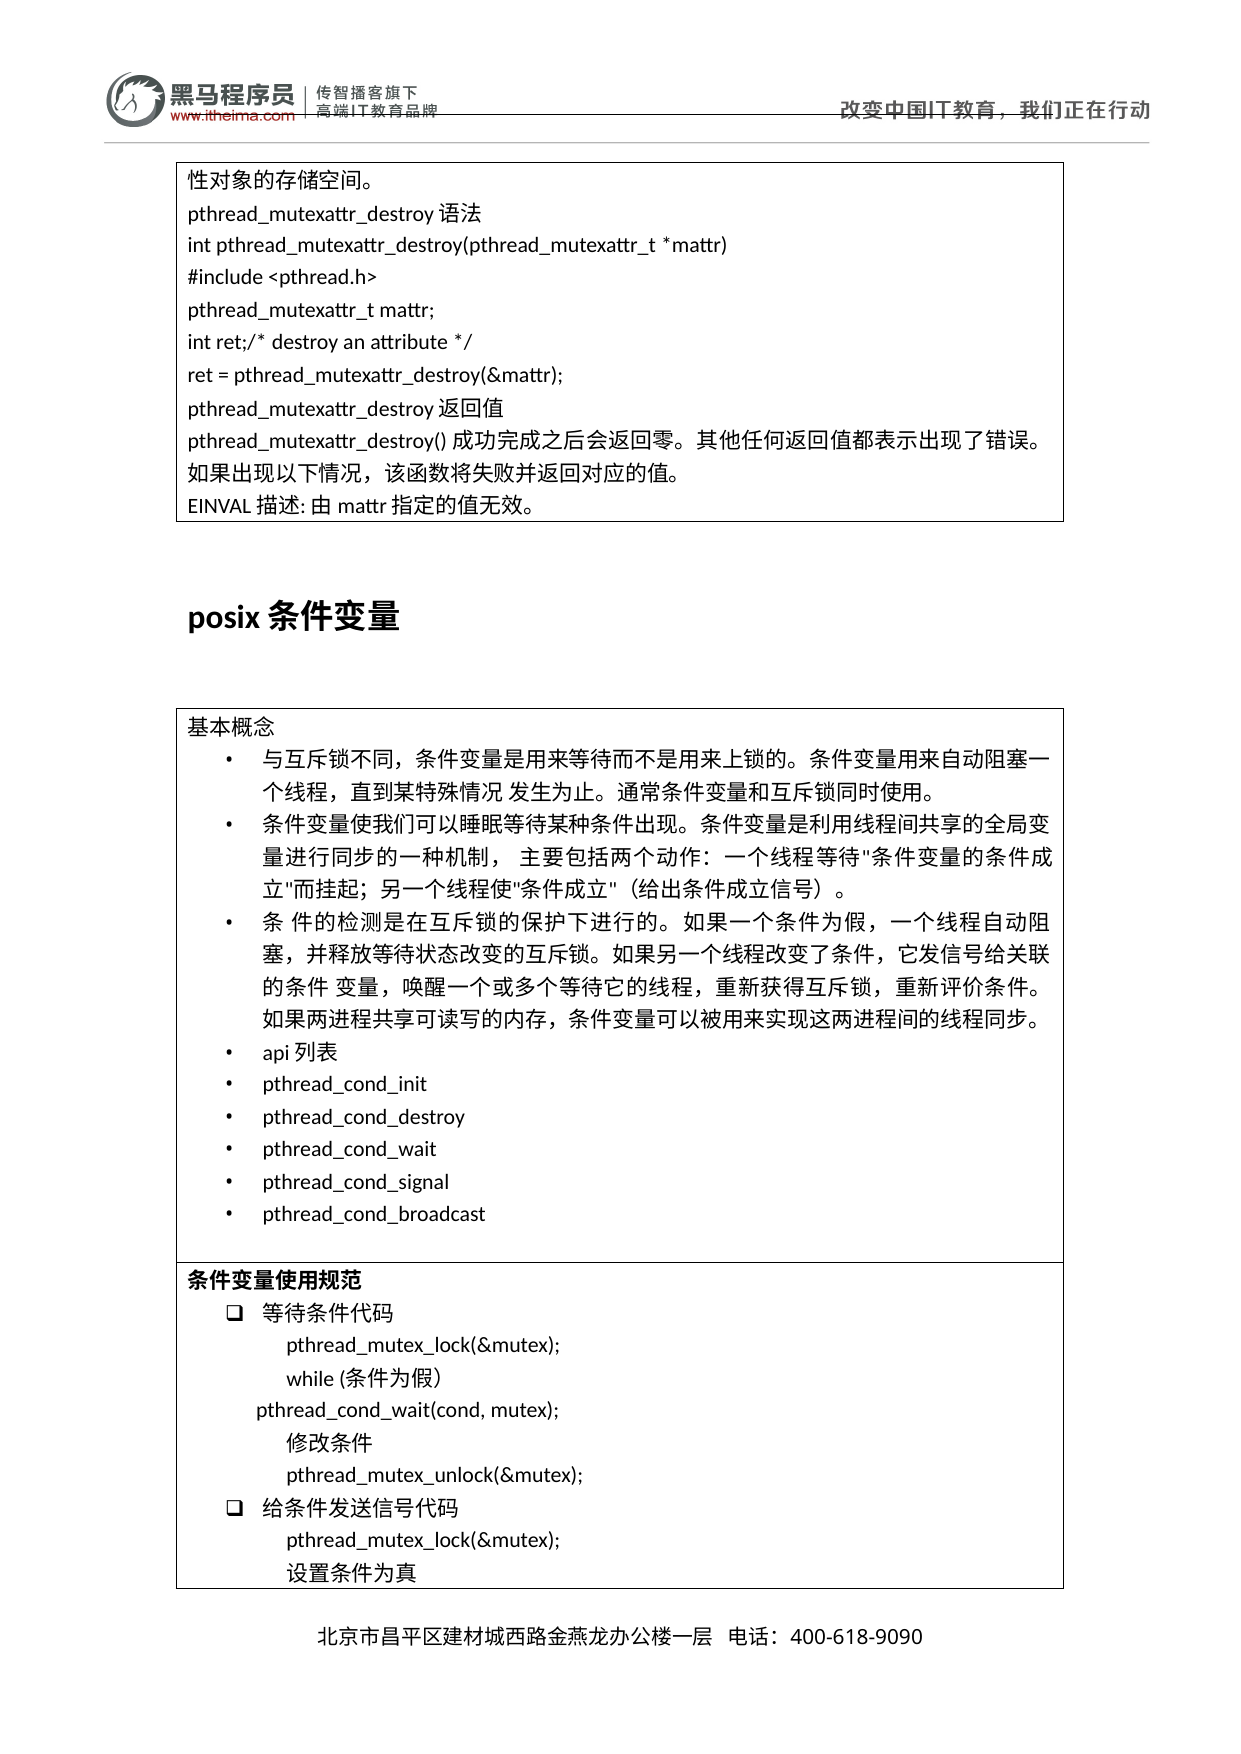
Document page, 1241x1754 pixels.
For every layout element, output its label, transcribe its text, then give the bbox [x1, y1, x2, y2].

table_header 基本概念 与互斥锁不同，条件变量是用来等待而不是用来上锁的。条件变量用来自动阻塞一个线程，直到某特殊情况 发生为止。通常条件变量和互斥锁同时使用。 条件变量使我们可以睡眠等待某种条件出现。条件变量是利用线程间共享的全局变量进行同步的一种机制， 主要包括两个动作：一个线程等待"条件变量的条件成立"而挂起；另一个线程使"条件成立"（给出条件成立信号）。 条 件的检测是在互斥锁的保护下进行的。如果一个条件为假，一个线程自动阻塞，并释放等待状态改变的互斥锁。如果另一个线程改变了条件，它发信号给关联的条件 变量，唤醒一个或多个等待它的线程，重新获得互斥锁，重新评价条件。如果两进程共享可读写的内存，条件变量可以被用来实现这两进程间的线程同步。 api列表 pthread_cond_init pthread_cond_destroy pthread_cond_wait pthread_cond_signal pthread_cond_broadcast [177, 709, 1063, 1262]
subtitle posix条件变量 [187, 581, 1053, 646]
picture [0, 1, 1241, 151]
